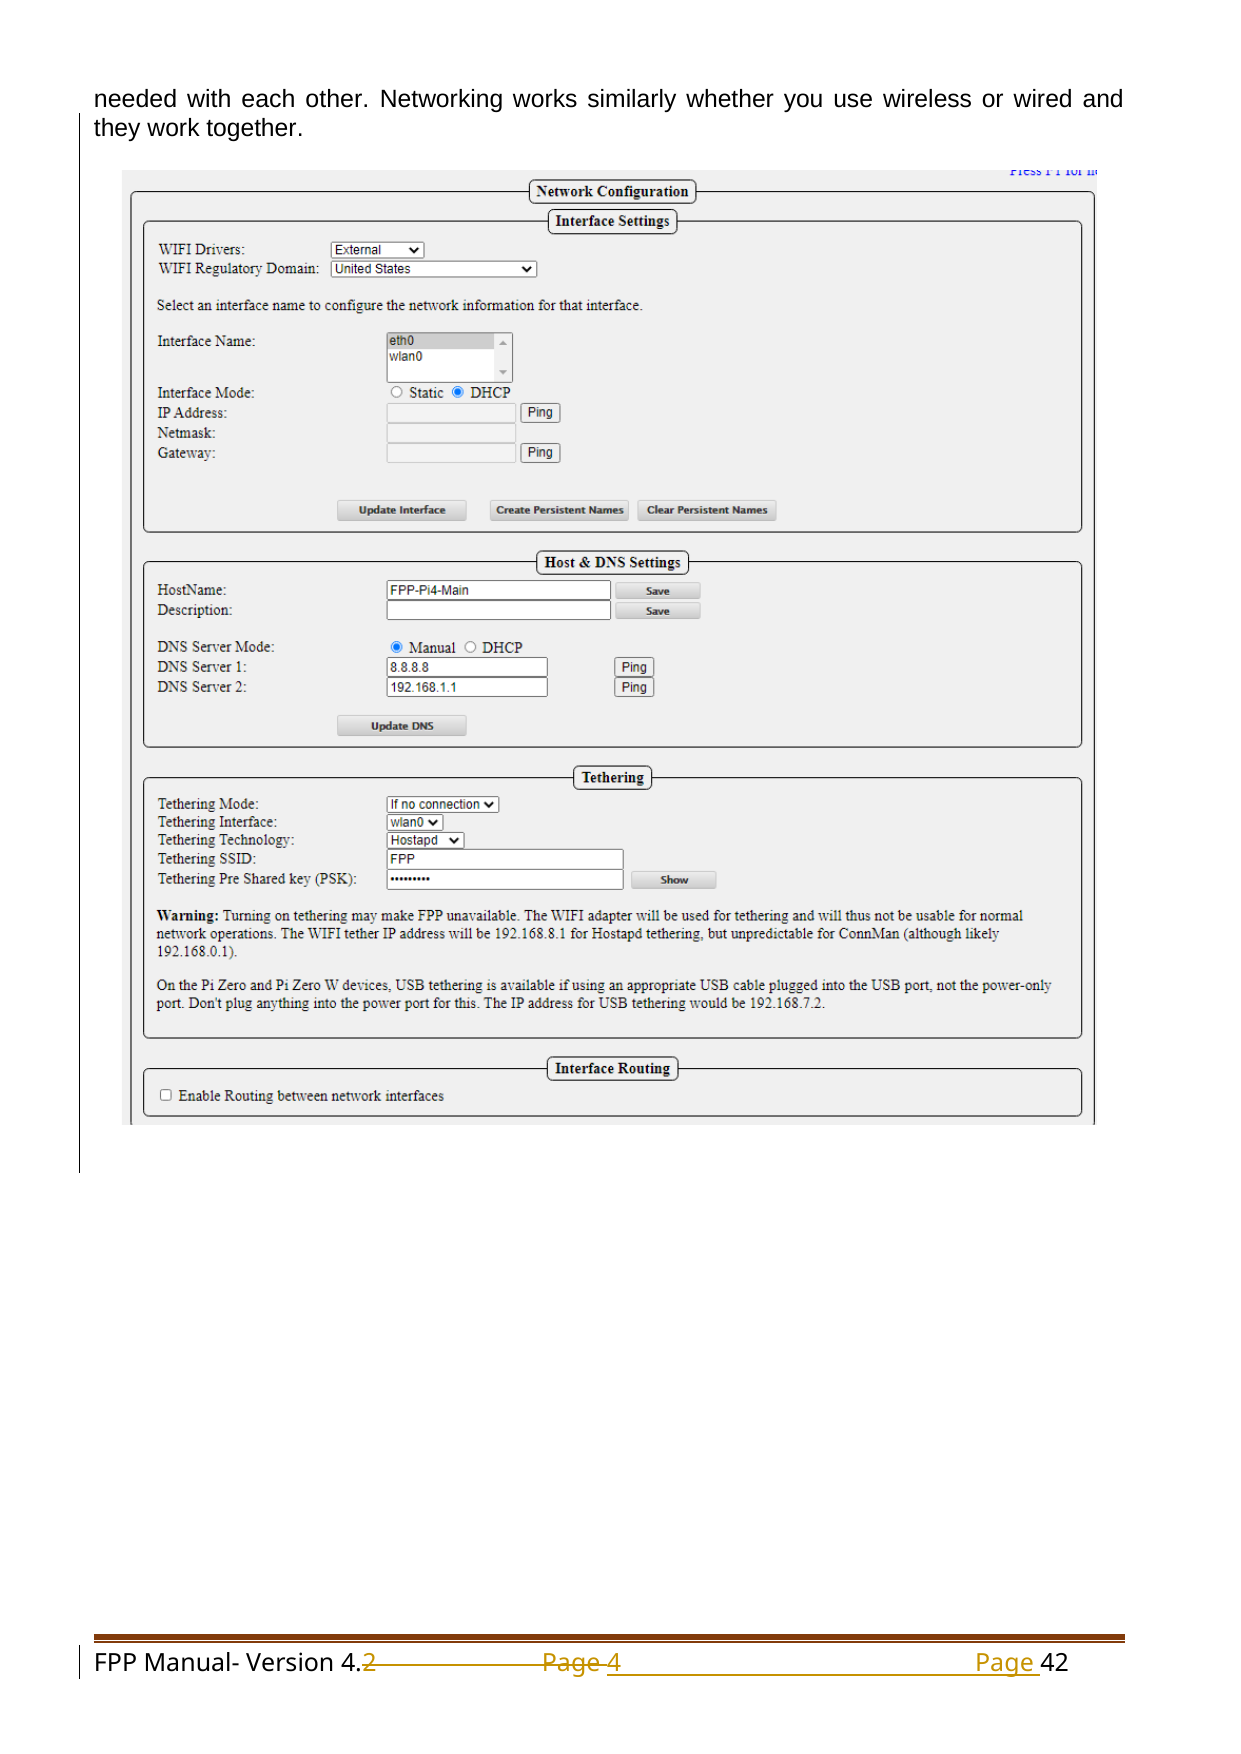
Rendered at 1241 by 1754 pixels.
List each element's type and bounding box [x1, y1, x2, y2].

picture [121, 170, 1097, 1125]
text [94, 84, 1125, 142]
